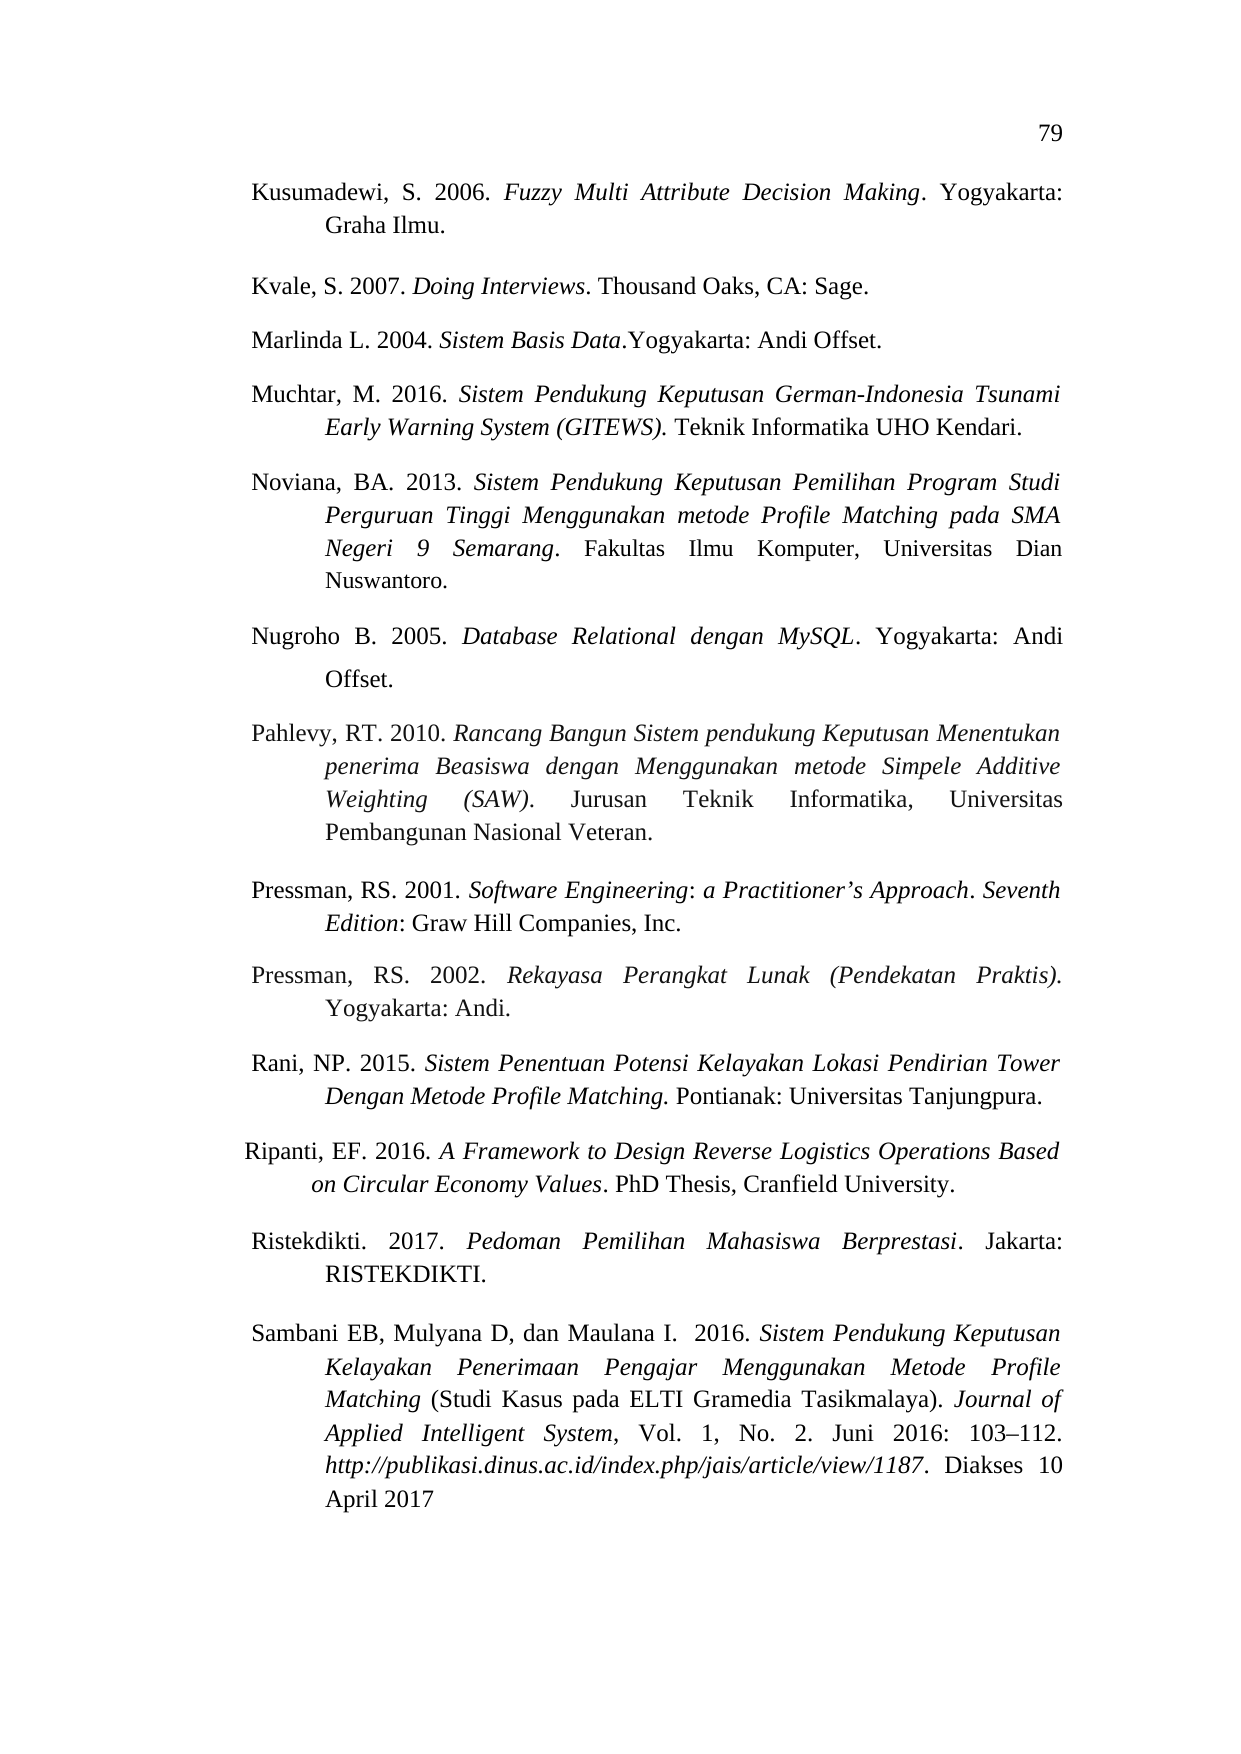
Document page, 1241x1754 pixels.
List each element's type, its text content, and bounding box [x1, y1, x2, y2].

text Kvale, S. 2007. Doing Interviews. Thousand Oaks, CA: Sage. [251, 271, 1063, 299]
text Pahlevy, RT. 2010. Rancang Bangun Sistem pendukung Keputusan Menentukan penerima Beasiswa dengan Menggunakan metode Simpele Additive Weighting (SAW). Jurusan Teknik Informatika, Universitas Pembangunan Nasional Veteran. [251, 718, 1063, 846]
text Pressman, RS. 2001. Software Engineering: a Practitioner’s Approach. Seventh Edition: Graw Hill Companies, Inc. [251, 875, 1063, 937]
text Sambani EB, Mulyana D, dan Maulana I. 2016. Sistem Pendukung Keputusan Kelayakan Penerimaan Pengajar Menggunakan Metode Profile Matching (Studi Kasus pada ELTI Gramedia Tasikmalaya). Journal of Applied Intelligent System, Vol. 1, No. 2. Juni 2016: 103–112. http://publikasi.dinus.ac.id/index.php/jais/article/view/1187. Diakses 10 April 2017 [251, 1318, 1063, 1512]
text Pressman, RS. 2002. Rekayasa Perangkat Lunak (Pendekatan Praktis). Yogyakarta: Andi. [251, 989, 1063, 1022]
text Marlinda L. 2004. Sistem Basis Data.Yogyakarta: Andi Offset. [251, 325, 1063, 354]
text Noviana, BA. 2013. Sistem Pendukung Keputusan Pemilihan Program Studi Perguruan Tinggi Menggunakan metode Profile Matching pada SMA Negeri 9 Semarang. Fakultas Ilmu Komputer, Universitas Dian Nuswantoro. [251, 467, 1063, 593]
text Rani, NP. 2015. Sistem Penentuan Potensi Kelayakan Lokasi Pendirian Tower Dengan Metode Profile Matching. Pontianak: Universitas Tanjungpura. [251, 1048, 1063, 1110]
text Muchtar, M. 2016. Sistem Pendukung Keputusan German-Indonesia Tsunami Early Warning System (GITEWS). Teknik Informatika UHO Kendari. [251, 379, 1063, 441]
text Kusumadewi, S. 2006. Fuzzy Multi Attribute Decision Making. Yogyakarta: Graha Ilmu. [251, 177, 1063, 239]
text Ripanti, EF. 2016. A Framework to Design Reverse Logistics Operations Based on Circular Economy Values. PhD Thesis, Cranfield University. [236, 1136, 1063, 1198]
text Nugroho B. 2005. Database Relational dengan MySQL. Yogyakarta: Andi Offset. [251, 621, 1063, 693]
text Ristekdikti. 2017. Pedoman Pemilihan Mahasiswa Berprestasi. Jakarta: RISTEKDIKTI. [251, 1226, 1063, 1288]
